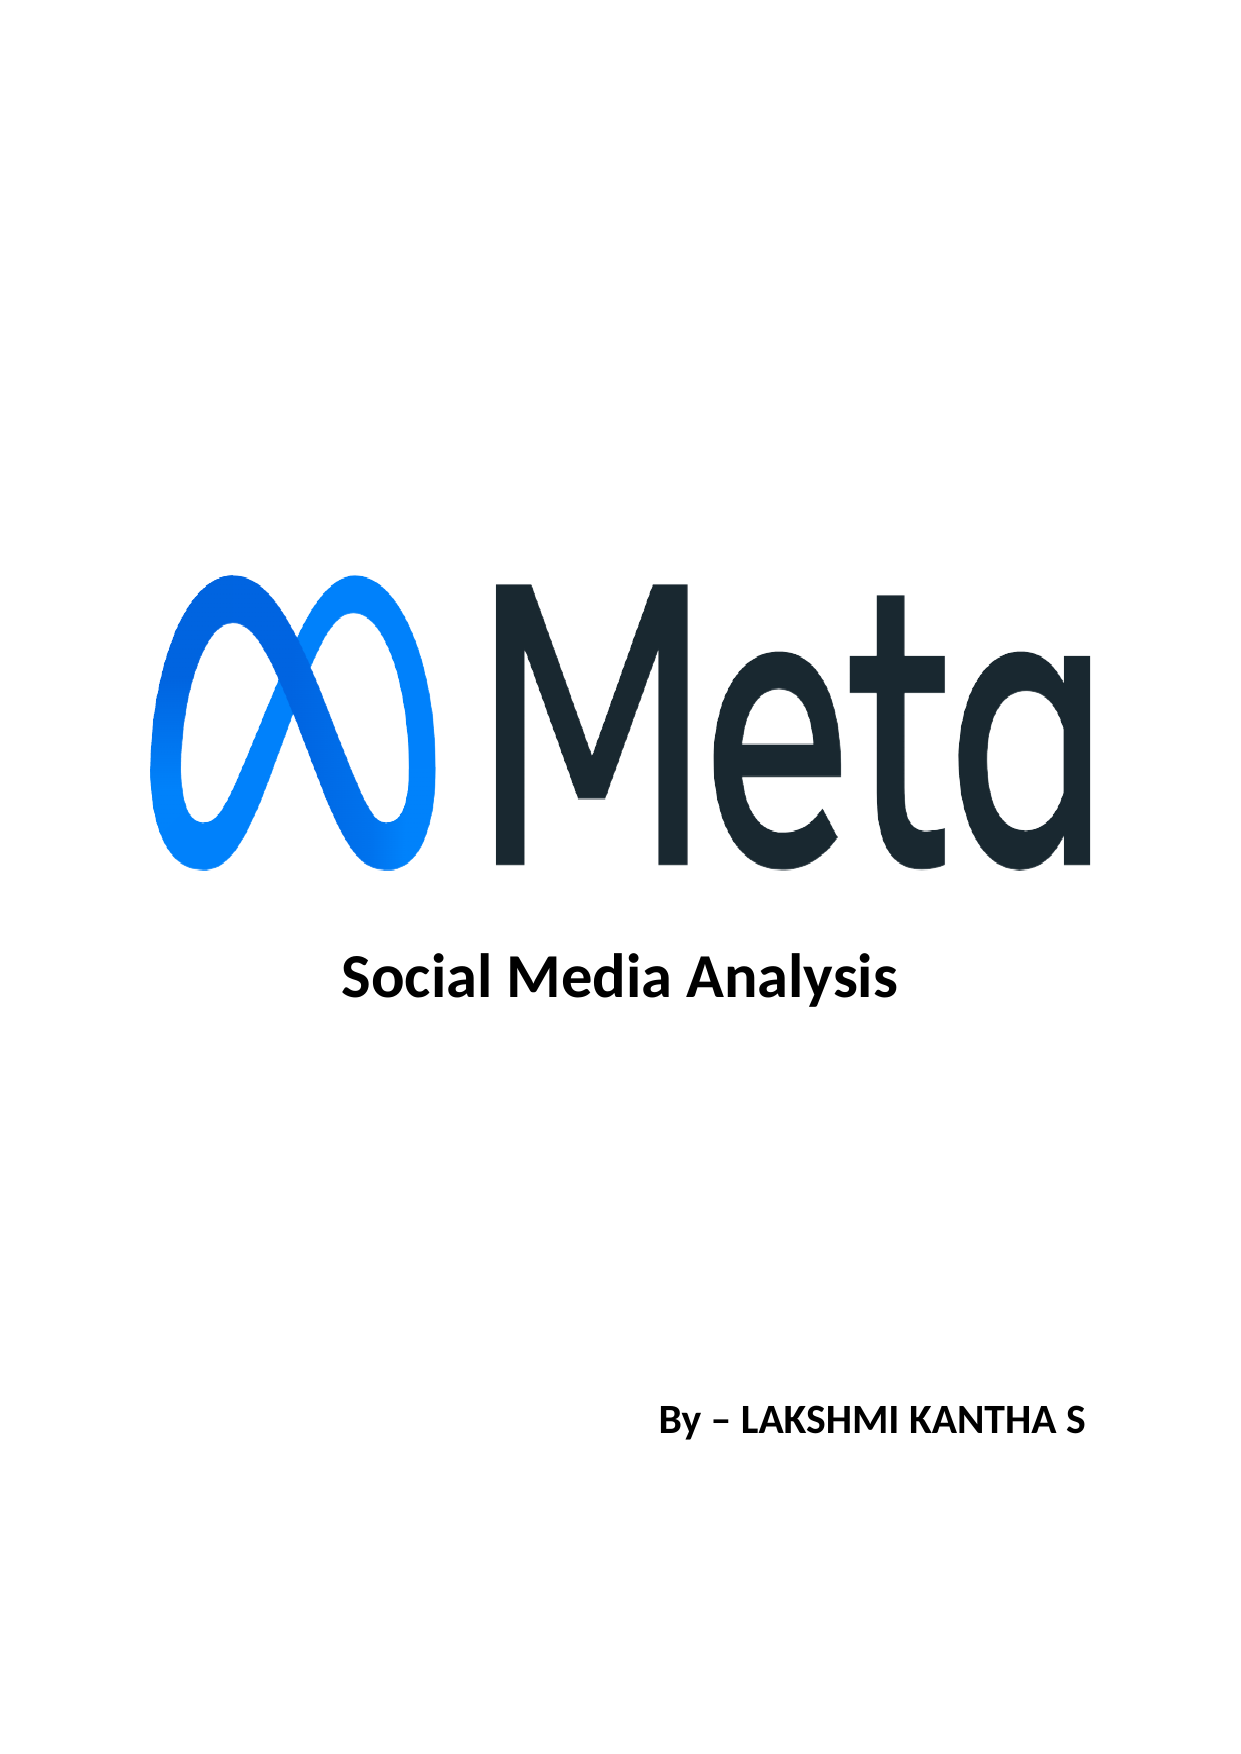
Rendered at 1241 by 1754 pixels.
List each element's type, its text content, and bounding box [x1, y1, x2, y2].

picture [150, 571, 1091, 871]
text By – LAKSHMI KANTHA S [150, 1393, 1090, 1529]
text Social Media Analysis [150, 936, 1090, 1013]
